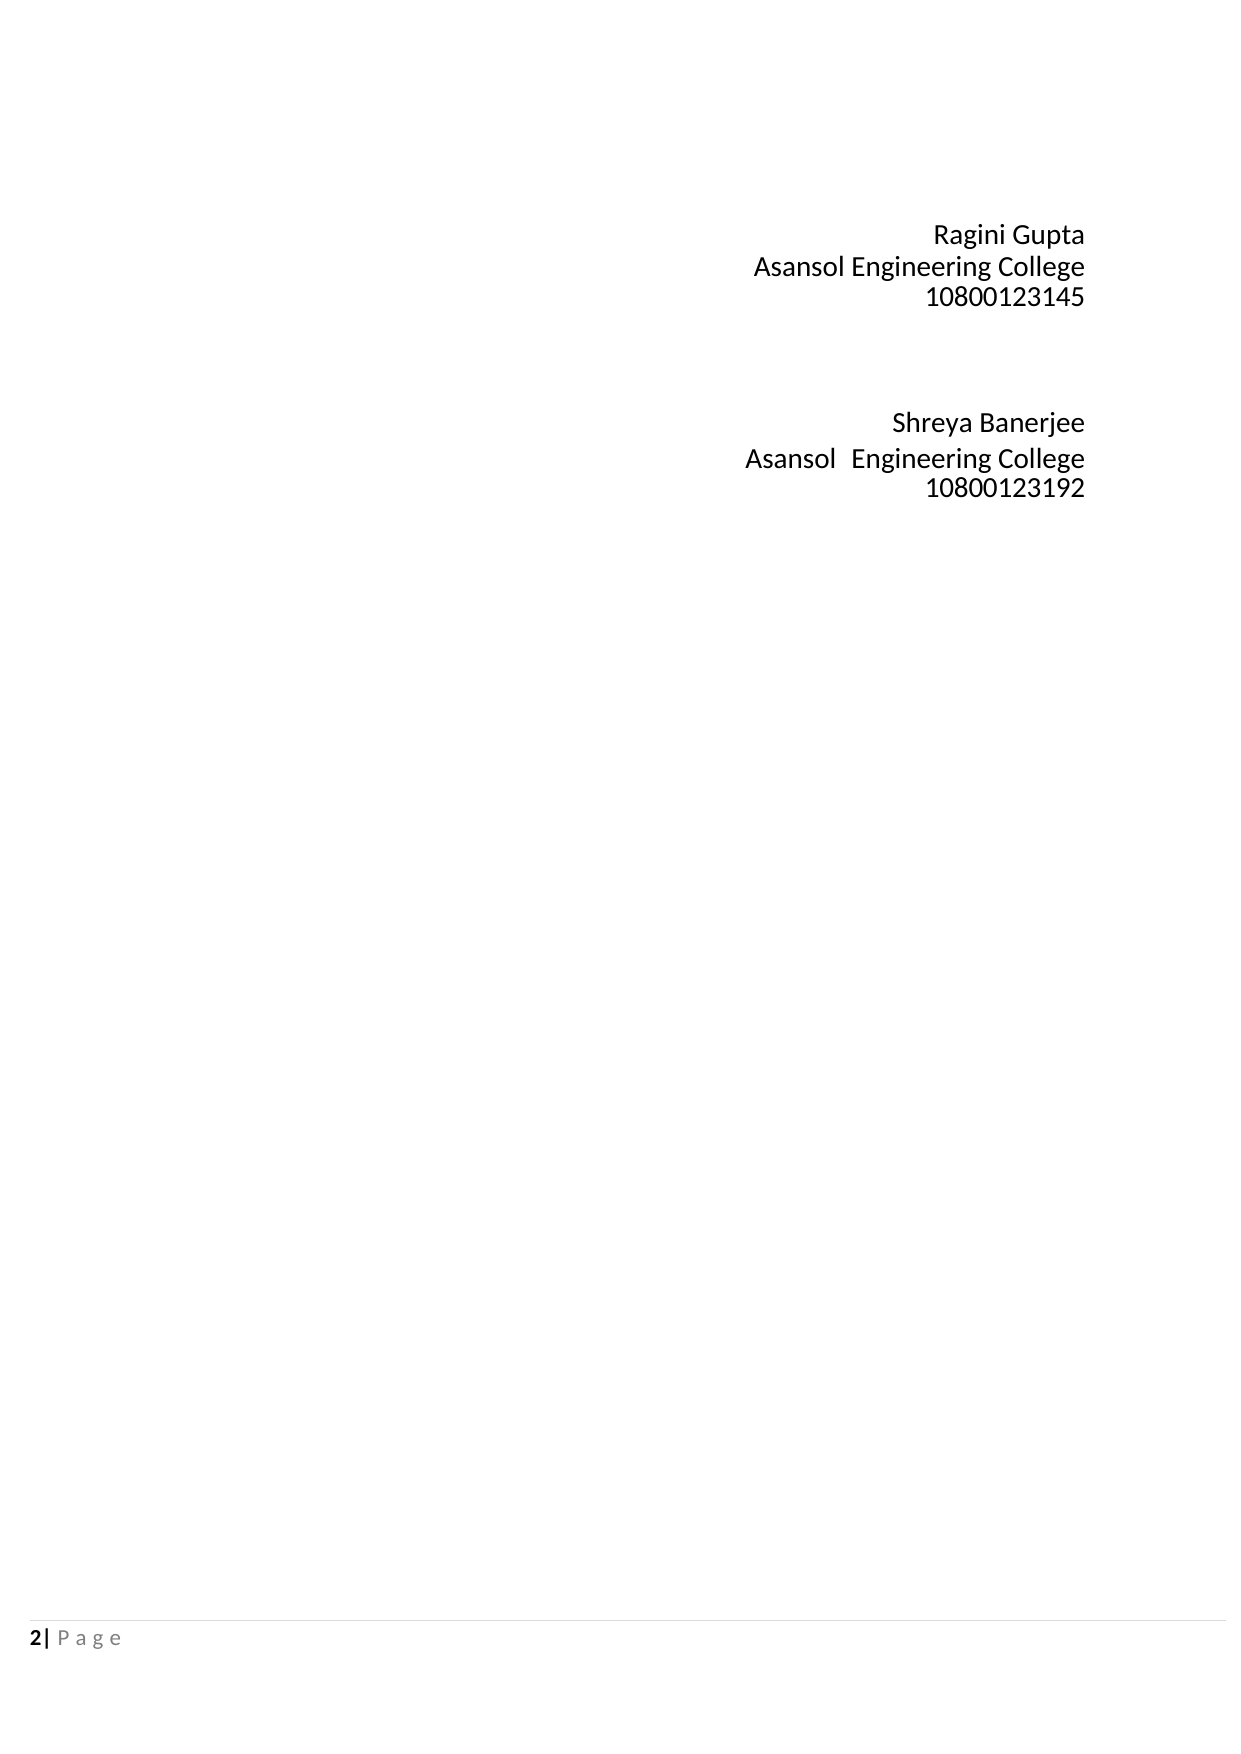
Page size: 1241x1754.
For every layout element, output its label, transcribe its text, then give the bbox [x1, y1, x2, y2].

table_cell Shreya Banerjee Asansol Engineering College 10800123192 [743, 404, 1085, 542]
table_cell Ragini Gupta Asansol Engineering College 10800123145 [743, 200, 1085, 404]
